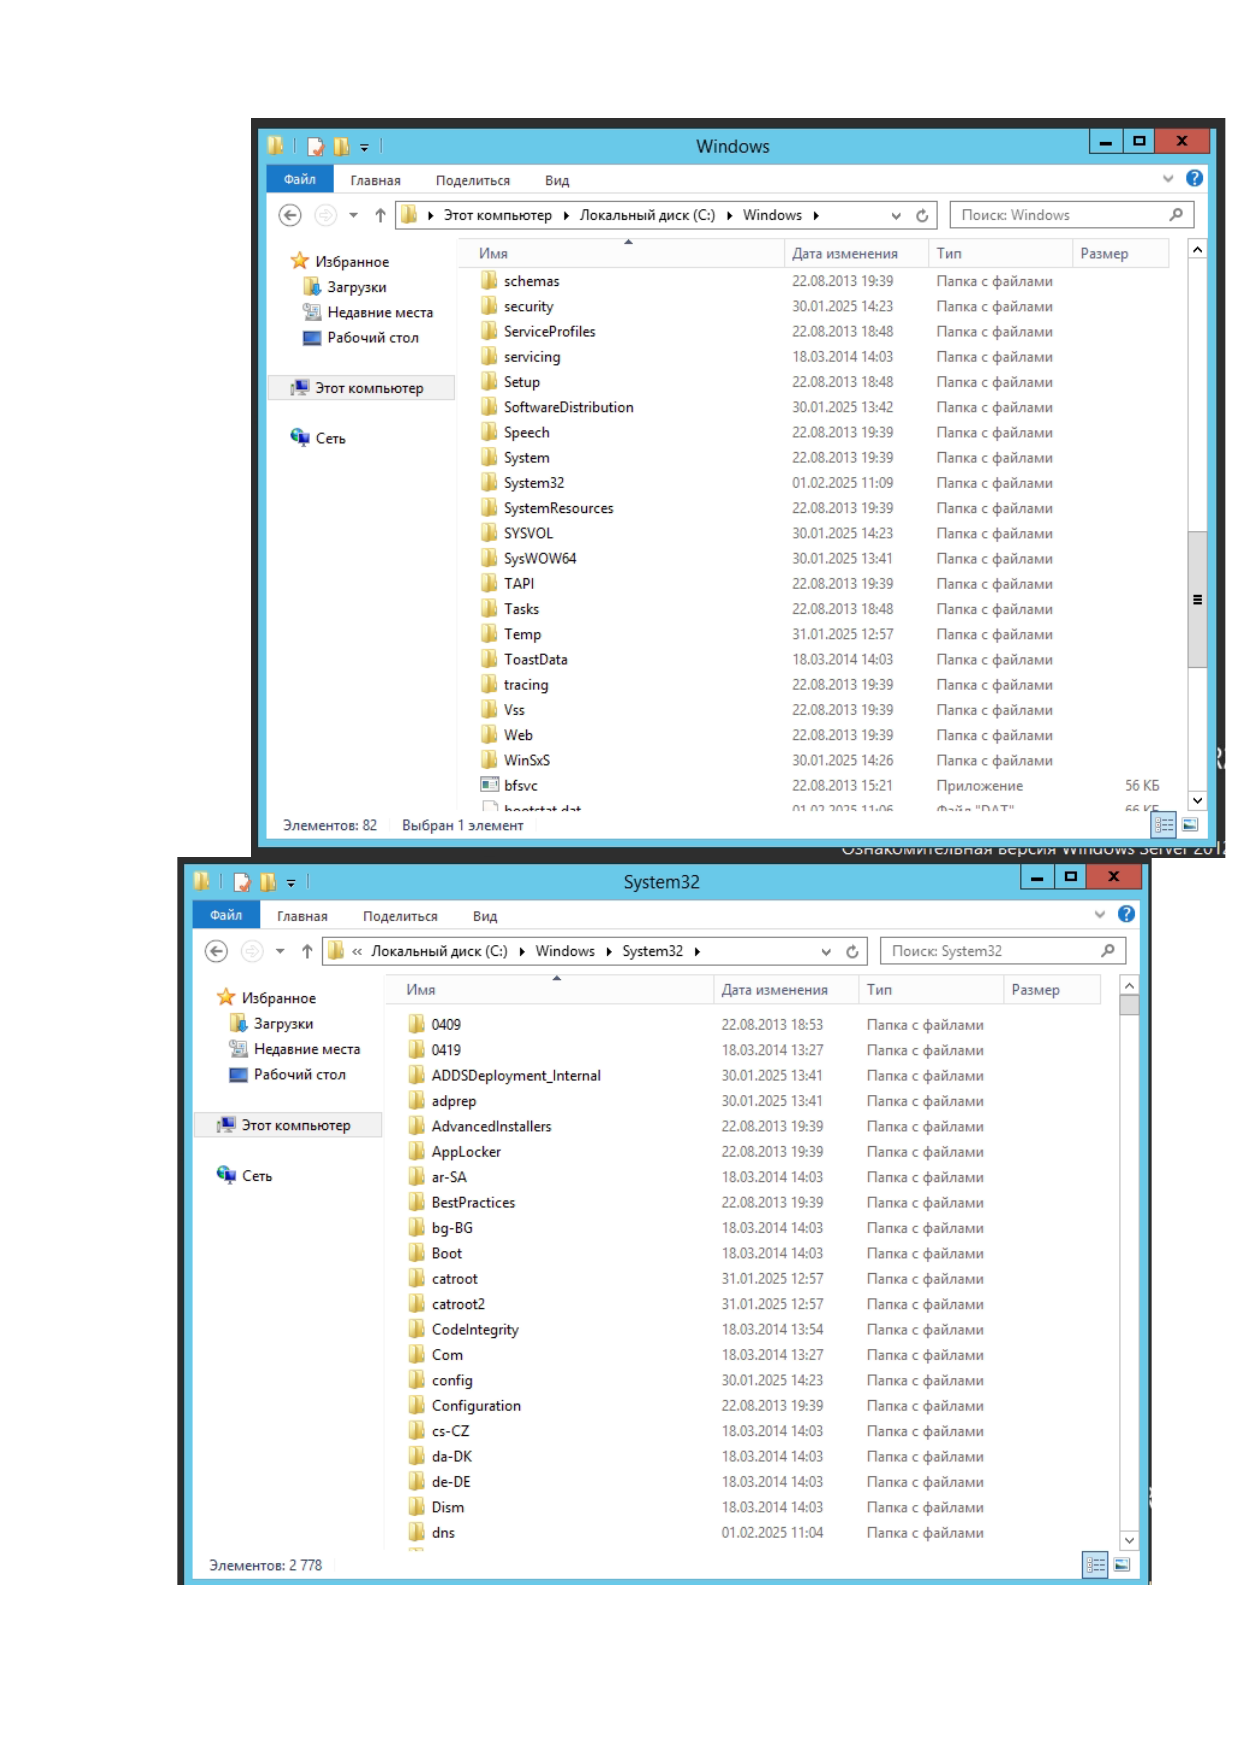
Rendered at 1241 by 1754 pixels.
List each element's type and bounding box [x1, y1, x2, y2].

picture [177, 118, 1226, 1585]
